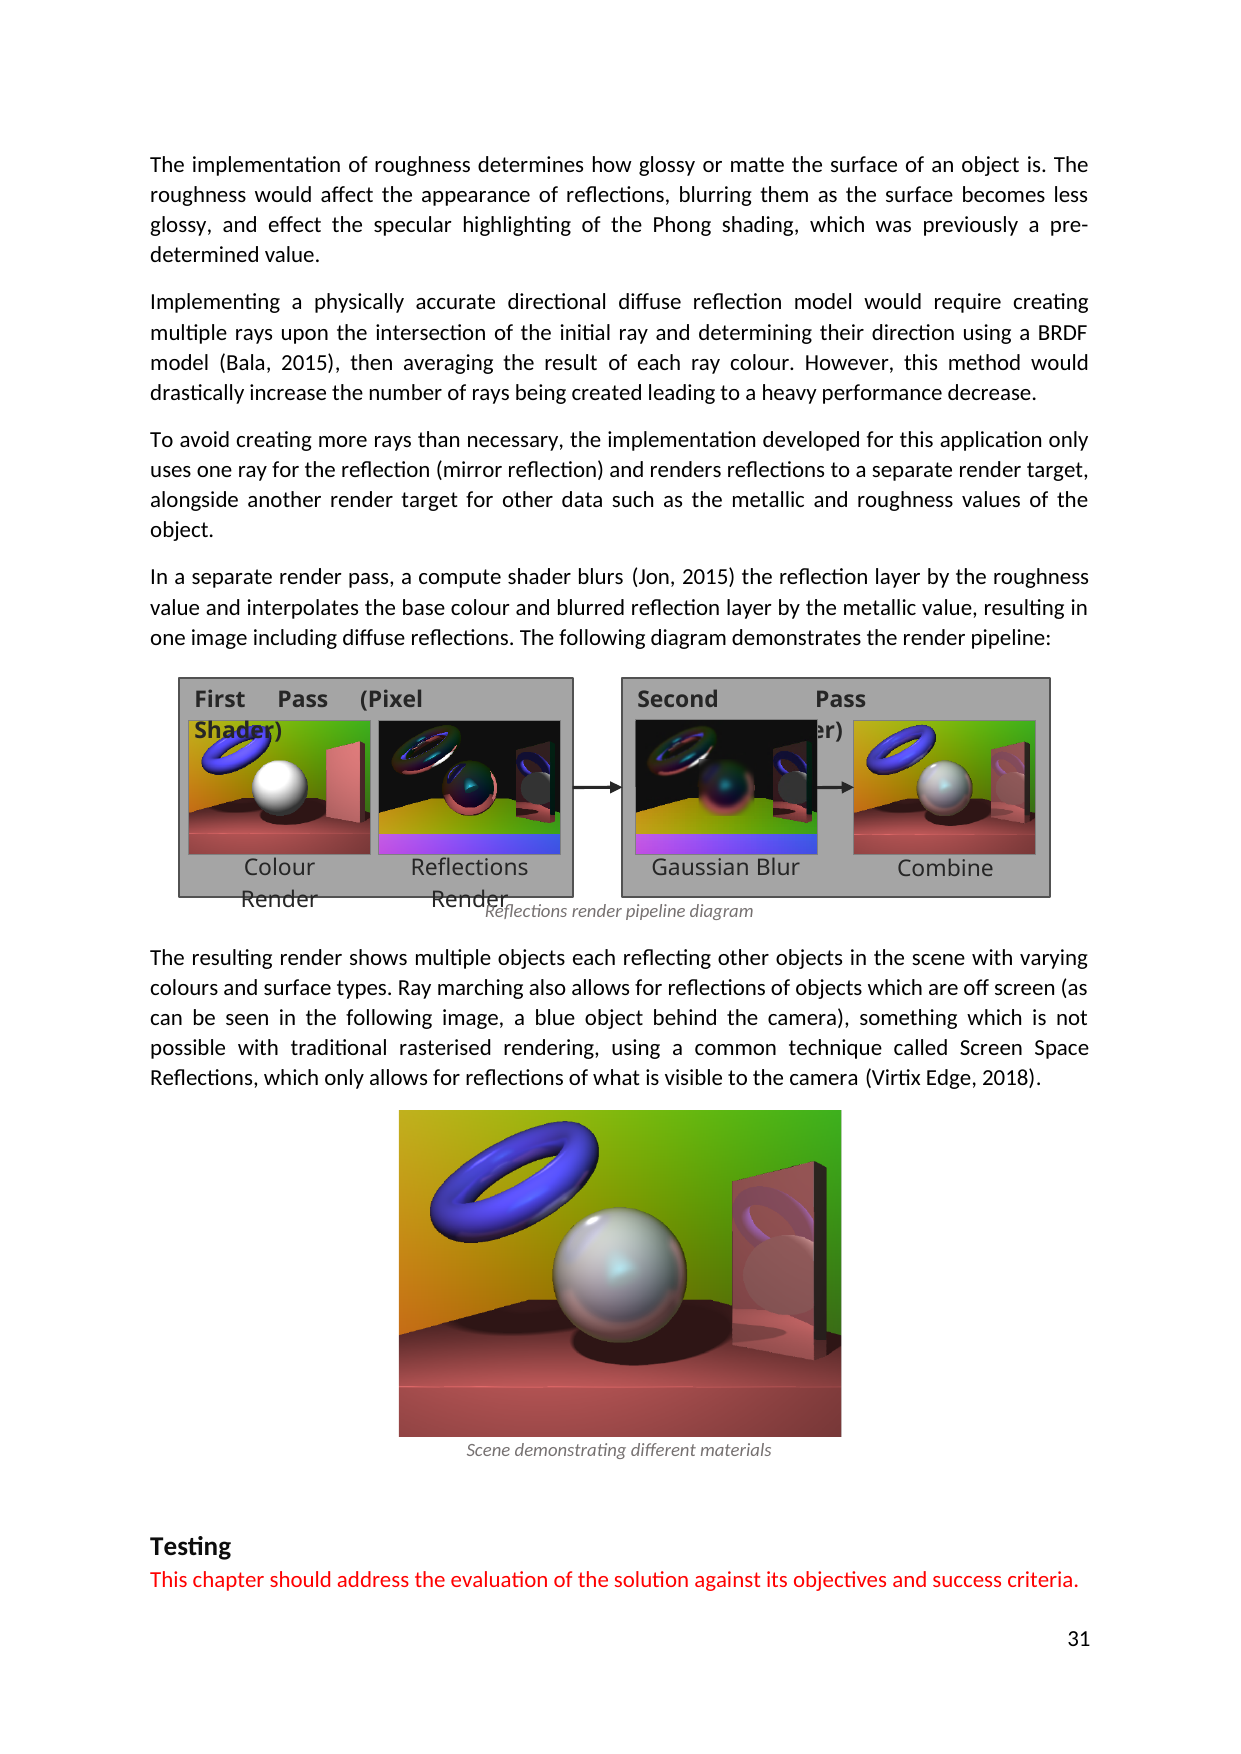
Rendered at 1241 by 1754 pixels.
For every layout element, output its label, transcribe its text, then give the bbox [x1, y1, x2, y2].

text The resulting render shows multiple objects each reflecting other objects in the scene with varying colours and surface types. Ray marching also allows for reflections of objects which are off screen (as can be seen in the following image, a blue object behind the camera), something which is not possible with traditional rasterised rendering, using a common technique called Screen Space Reflections, which only allows for reflections of what is visible to the camera . [150, 943, 1090, 1091]
picture [379, 721, 560, 854]
text Implementing a physically accurate directional diffuse reflection model would require creating multiple rays upon the intersection of the initial ray and determining their direction using a BRDF model , then averaging the result of each ray colour. However, this method would drastically increase the number of rays being created leading to a heavy performance decrease. [150, 287, 1090, 406]
picture [635, 720, 817, 854]
text This chapter should address the evaluation of the solution against its objectives and success criteria. [150, 1565, 1090, 1593]
text The implementation of roughness determines how glossy or matte the surface of an object is. The roughness would affect the appearance of reflections, blurring them as the surface becomes less glossy, and effect the specular highlighting of the Phong shading, which was previously a pre-determined value. [150, 150, 1090, 269]
picture [189, 721, 370, 854]
subtitle Testing [150, 1529, 1090, 1562]
picture [854, 721, 1035, 854]
text Reflections render pipeline diagram [150, 899, 1090, 922]
text To avoid creating more rays than necessary, the implementation developed for this application only uses one ray for the reflection (mirror reflection) and renders reflections to a separate render target, alongside another render target for other data such as the metallic and roughness values of the object. [150, 425, 1090, 544]
text Scene demonstrating different materials [150, 1438, 1090, 1461]
text In a separate render pass, a compute shader blurs the reflection layer by the roughness value and interpolates the base colour and blurred reflection layer by the metallic value, resulting in one image including diffuse reflections. The following diagram demonstrates the render pipeline: [150, 562, 1090, 651]
picture [398, 1110, 842, 1437]
